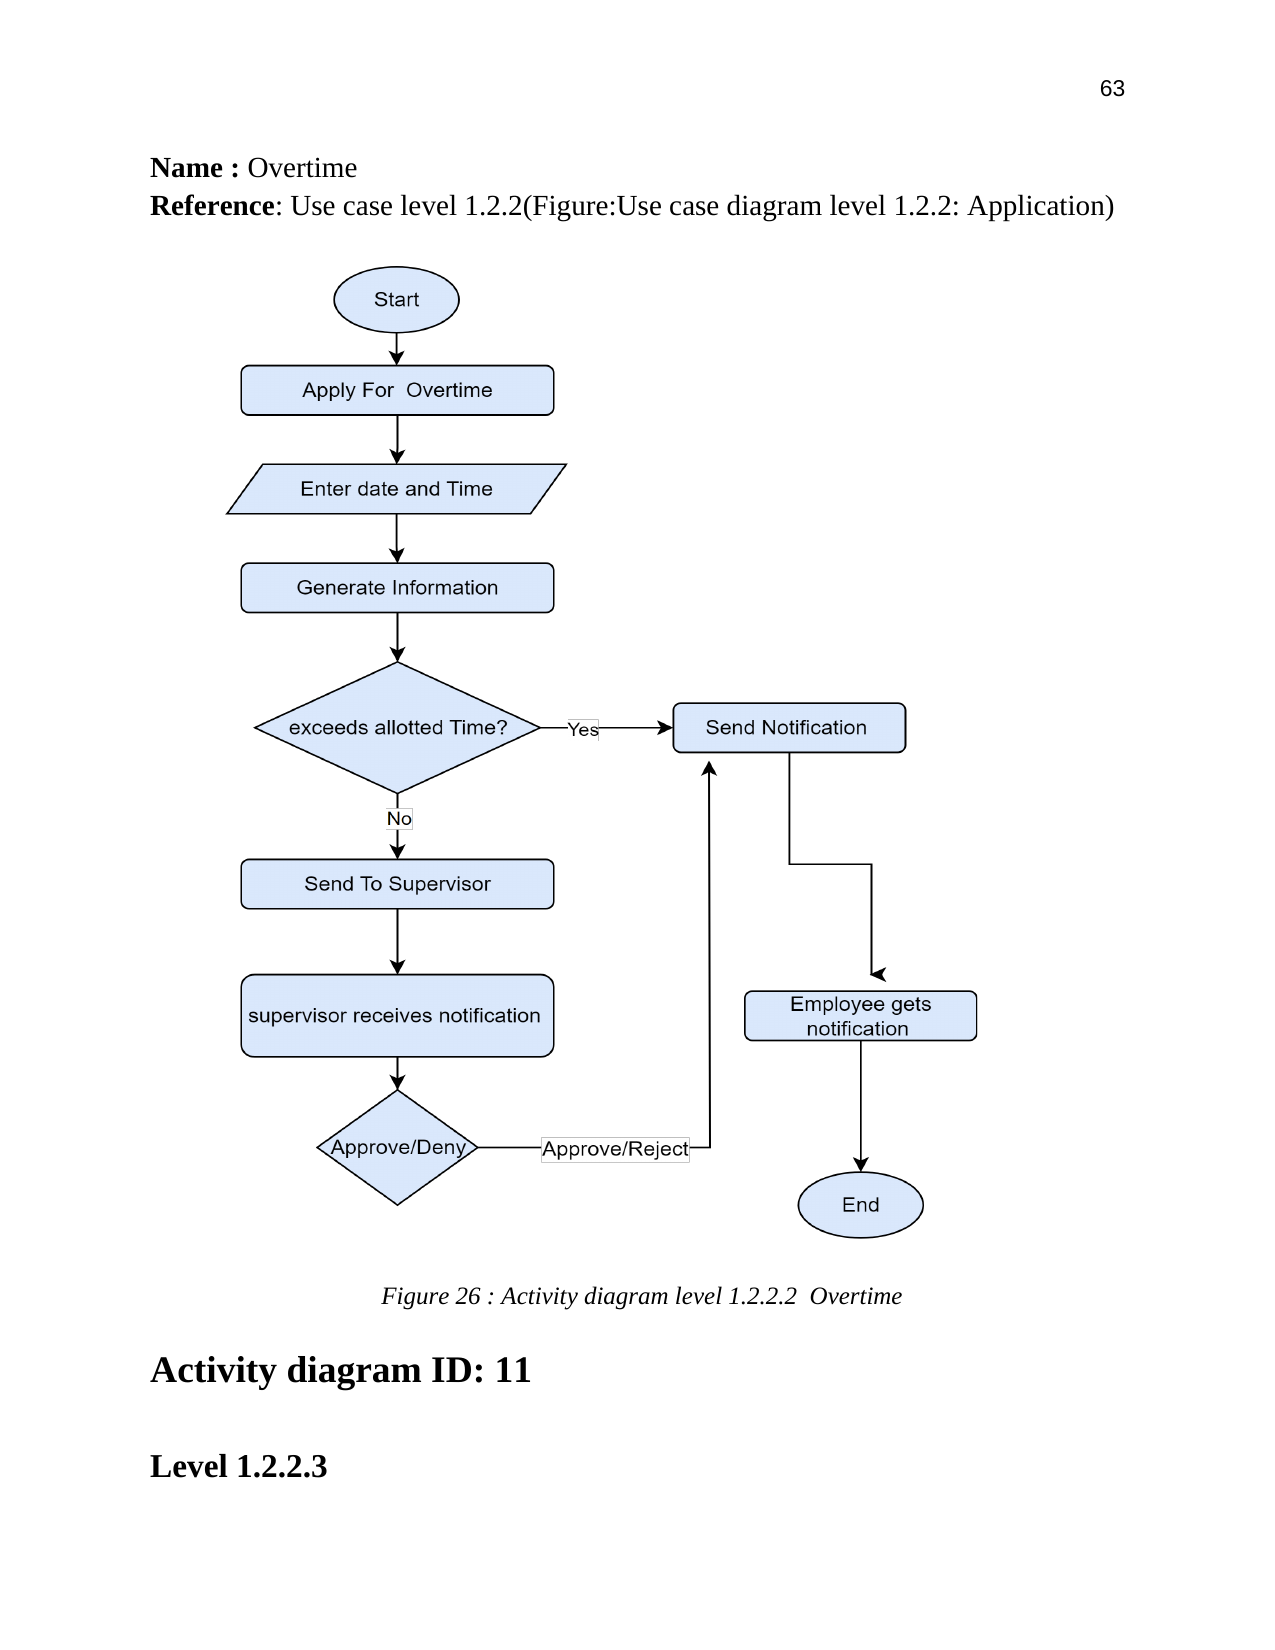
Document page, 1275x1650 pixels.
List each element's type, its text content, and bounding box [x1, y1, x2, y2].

text Figure 26 : Activity diagram level 1.2.2.2 Overtime [300, 1281, 1125, 1310]
picture [225, 265, 978, 1239]
text Level 1.2.2.3 [150, 1447, 1125, 1485]
text Reference: Use case level 1.2.2(Figure:Use case diagram level 1.2.2: Application) [150, 188, 1125, 222]
text Name : Overtime [150, 150, 1125, 183]
text Activity diagram ID: 11 [150, 1347, 1125, 1391]
